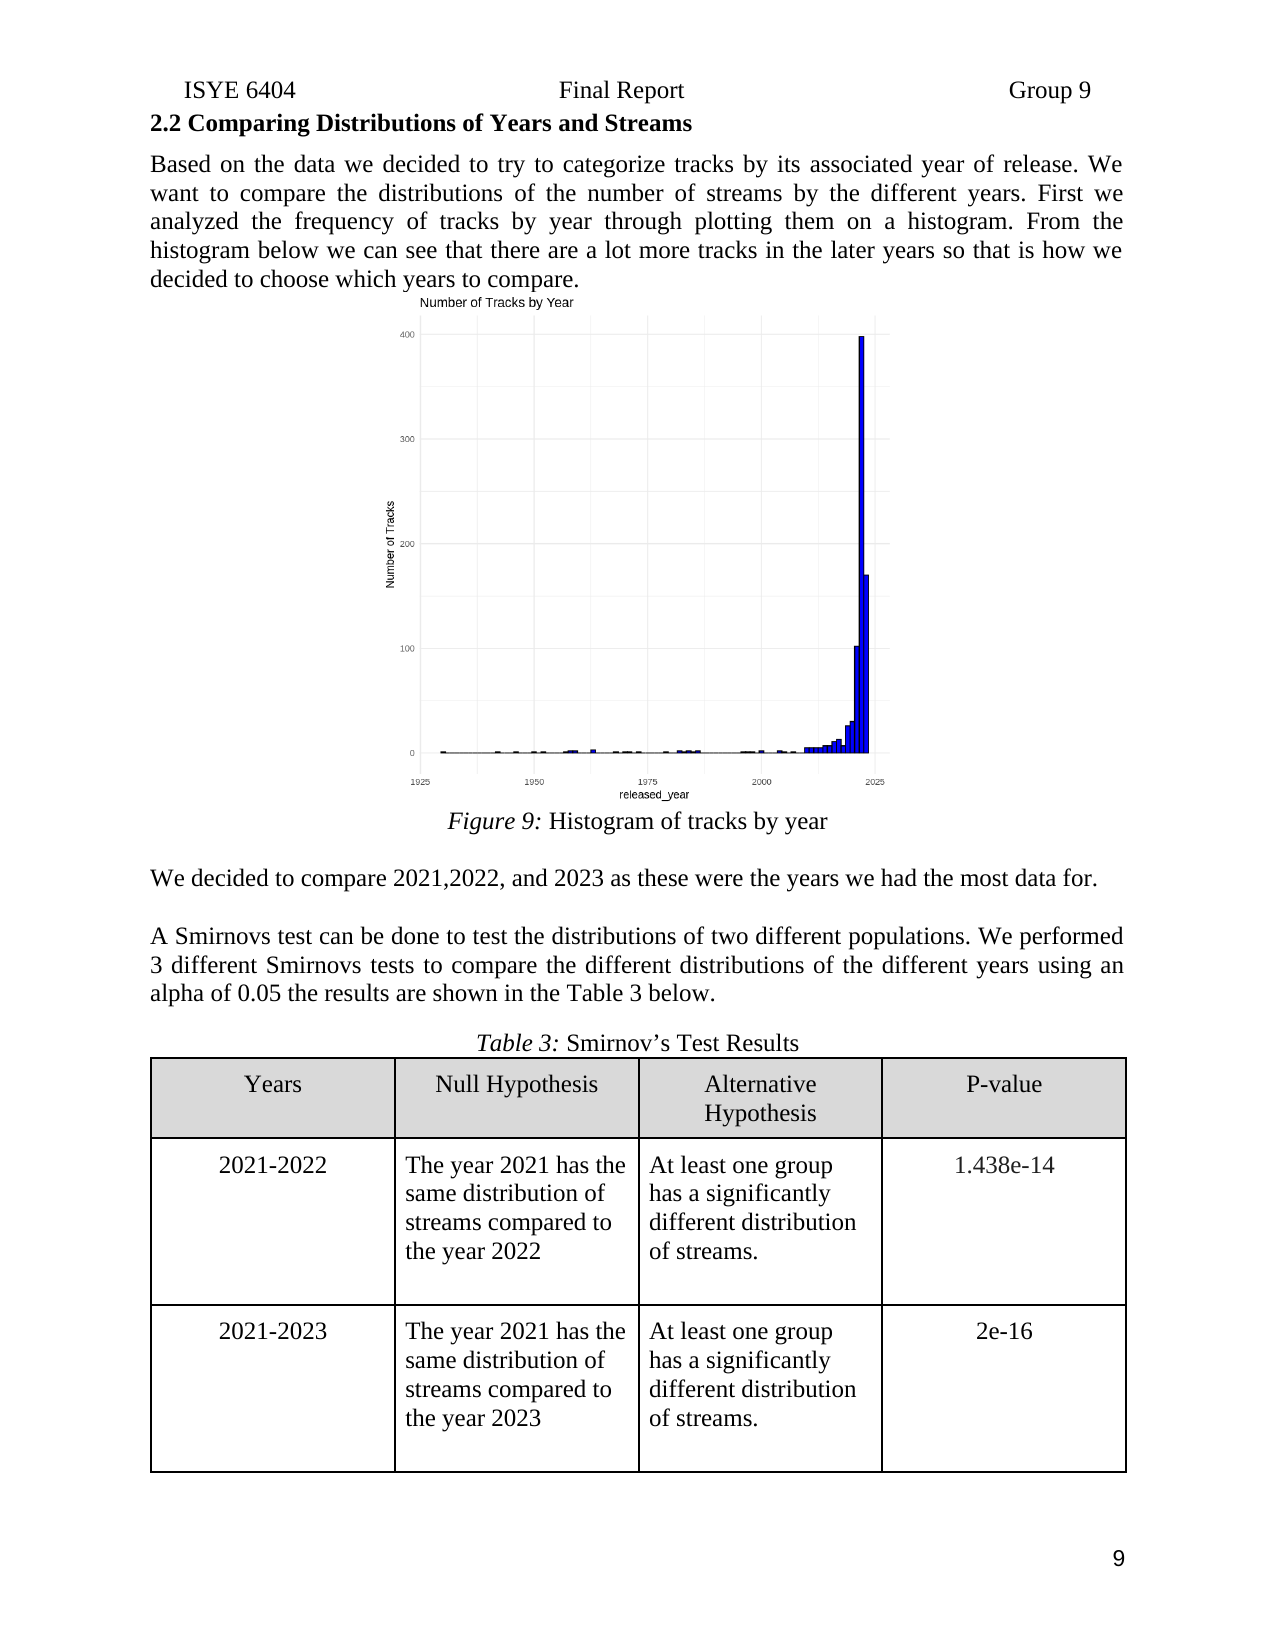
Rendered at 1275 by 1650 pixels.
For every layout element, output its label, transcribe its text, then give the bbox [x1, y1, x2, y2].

table_header Null Hypothesis [396, 1059, 638, 1137]
table_header P-value [883, 1059, 1125, 1137]
subtitle 2.2 Comparing Distributions of Years and Streams [150, 108, 1125, 136]
table_cell 2e-16 [883, 1306, 1125, 1471]
text Figure 9: Histogram of tracks by year [150, 806, 1125, 835]
text Based on the data we decided to try to categorize tracks by its associated year of release. We want to compare the distributions of the number of streams by the different years. First we analyzed the frequency of tracks by year through plotting them on a histogram. From the histogram below we can see that there are a lot more tracks in the later years so that is how we decided to choose which years to compare. [150, 149, 1125, 293]
table_cell 1.438e-14 [883, 1139, 1125, 1304]
table_cell The year 2021 has the same distribution of streams compared to the year 2023 [396, 1306, 638, 1471]
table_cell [640, 1306, 881, 1471]
text A Smirnovs test can be done to test the distributions of two different populations. We performed 3 different Smirnovs tests to compare the different distributions of the different years using an alpha of 0.05 the results are shown in the Table 3 below. [150, 921, 1125, 1007]
text Table 3: Smirnov’s Test Results [150, 1028, 1125, 1057]
table_cell 2021-2022 [152, 1139, 394, 1304]
table_cell At least one group has a significantly different distribution of streams. [640, 1139, 881, 1304]
table_cell 2021-2023 [152, 1306, 394, 1471]
picture [380, 292, 895, 806]
table_header Alternative Hypothesis [640, 1059, 881, 1137]
table_header Years [152, 1059, 394, 1137]
text We decided to compare 2021,2022, and 2023 as these were the years we had the most data for. [150, 863, 1125, 892]
table_cell The year 2021 has the same distribution of streams compared to the year 2022 [396, 1139, 638, 1304]
